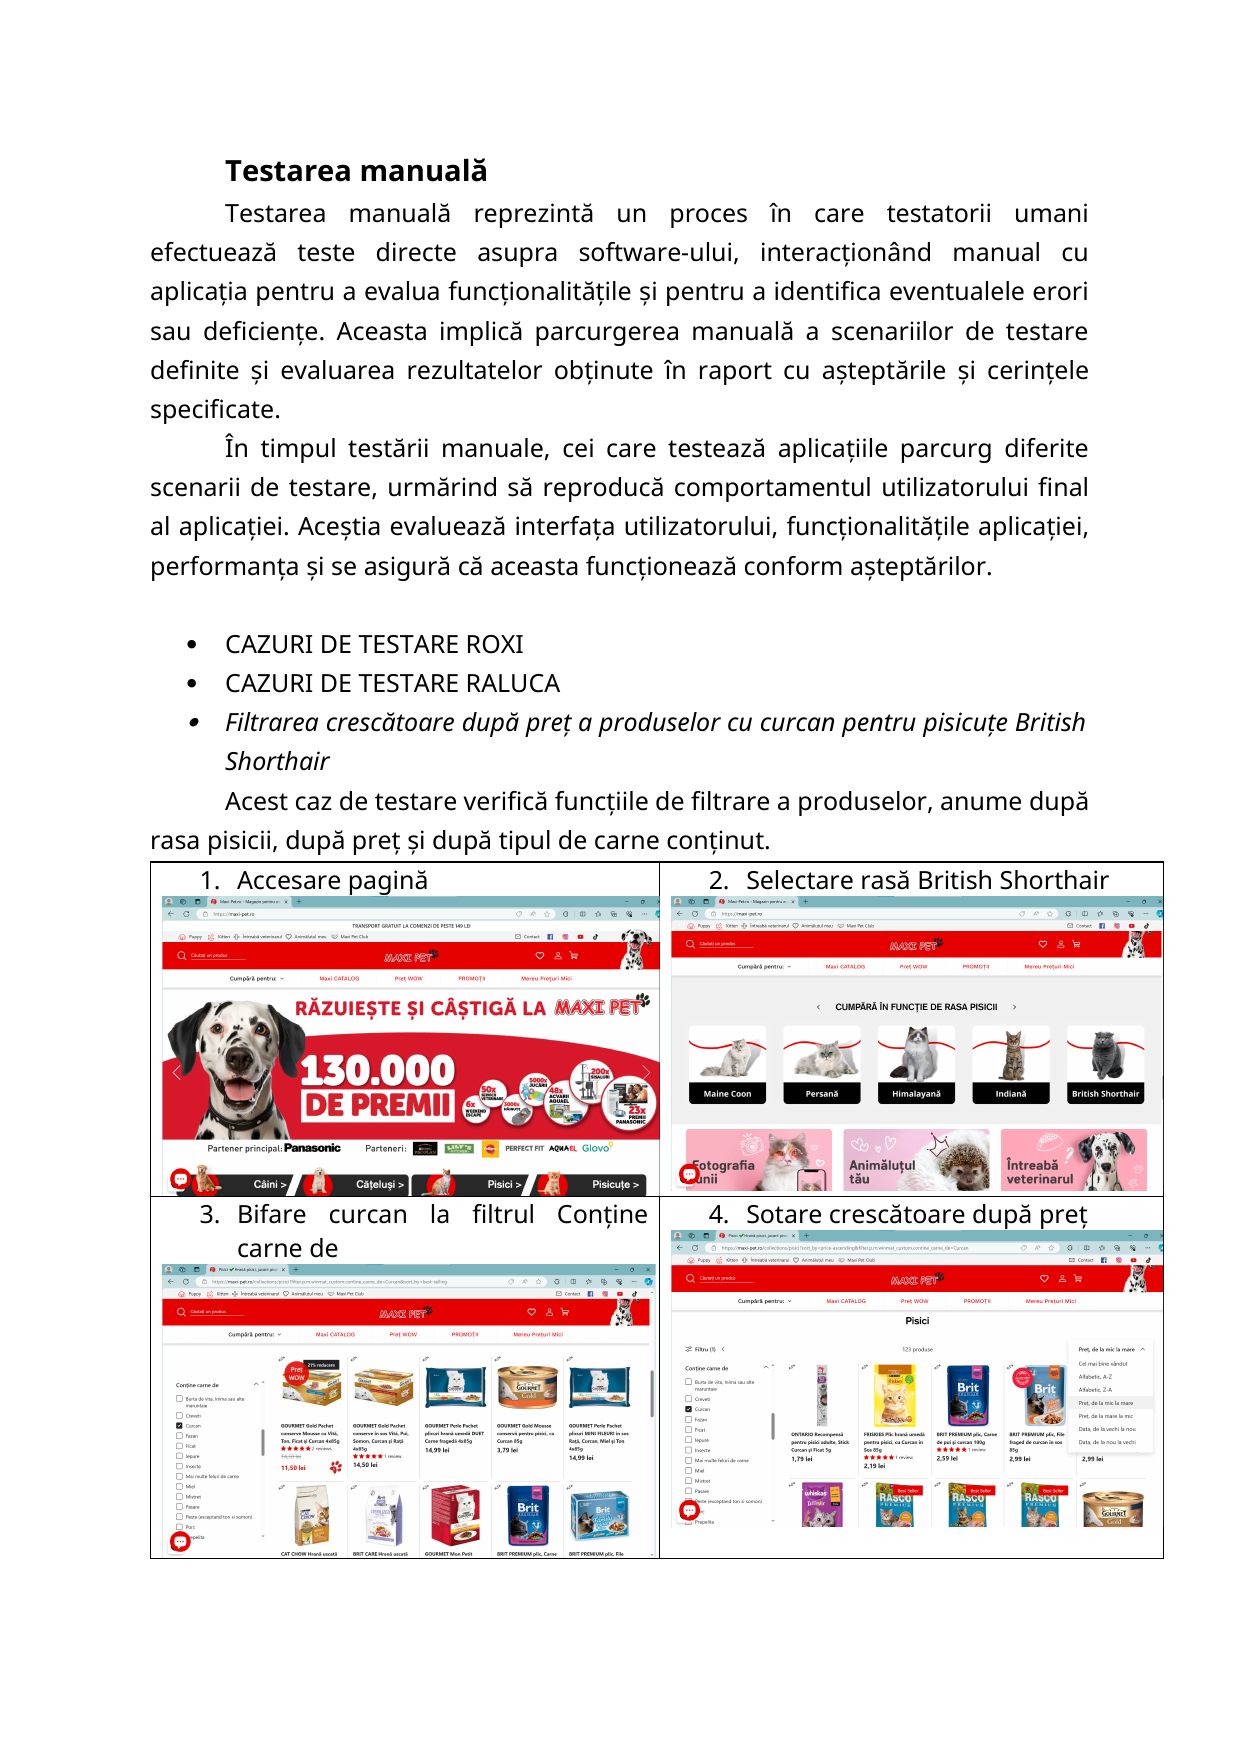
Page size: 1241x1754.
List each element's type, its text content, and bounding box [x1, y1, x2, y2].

subtitle Testarea manuală [150, 150, 1090, 190]
picture [161, 1264, 656, 1558]
table_cell Sotare crescătoare după preț [660, 1197, 1163, 1557]
picture [161, 896, 660, 1196]
picture [671, 896, 1164, 1191]
picture [671, 1230, 1164, 1527]
table_cell Bifare curcan la filtrul Conține carne de [151, 1197, 659, 1557]
table_header Selectare rasă British Shorthair [660, 863, 1163, 1196]
list CAZURI DE TESTARE RALUCA [187, 666, 1090, 700]
text În timpul testării manuale, cei care testează aplicațiile parcurg diferite scenarii de testare, urmărind să reproducă comportamentul utilizatorului final al aplicației. Aceștia evaluează interfața utilizatorului, funcționalitățile aplicației, performanța și se asigură că aceasta funcționează conform așteptărilor. [150, 431, 1090, 582]
text Acest caz de testare verifică funcțiile de filtrare a produselor, anume după rasa pisicii, după preț și după tipul de carne conținut. [150, 783, 1090, 856]
table_header Accesare pagină [151, 863, 659, 1196]
list Filtrarea crescătoare după preț a produselor cu curcan pentru pisicuțe British Shorthair [187, 705, 1090, 778]
text Testarea manuală reprezintă un proces în care testatorii umani efectuează teste directe asupra software-ului, interacționând manual cu aplicația pentru a evalua funcționalitățile și pentru a identifica eventualele erori sau deficiențe. Aceasta implică parcurgerea manuală a scenariilor de testare definite și evaluarea rezultatelor obținute în raport cu așteptările și cerințele specificate. [150, 196, 1090, 426]
list CAZURI DE TESTARE ROXI [187, 626, 1090, 661]
